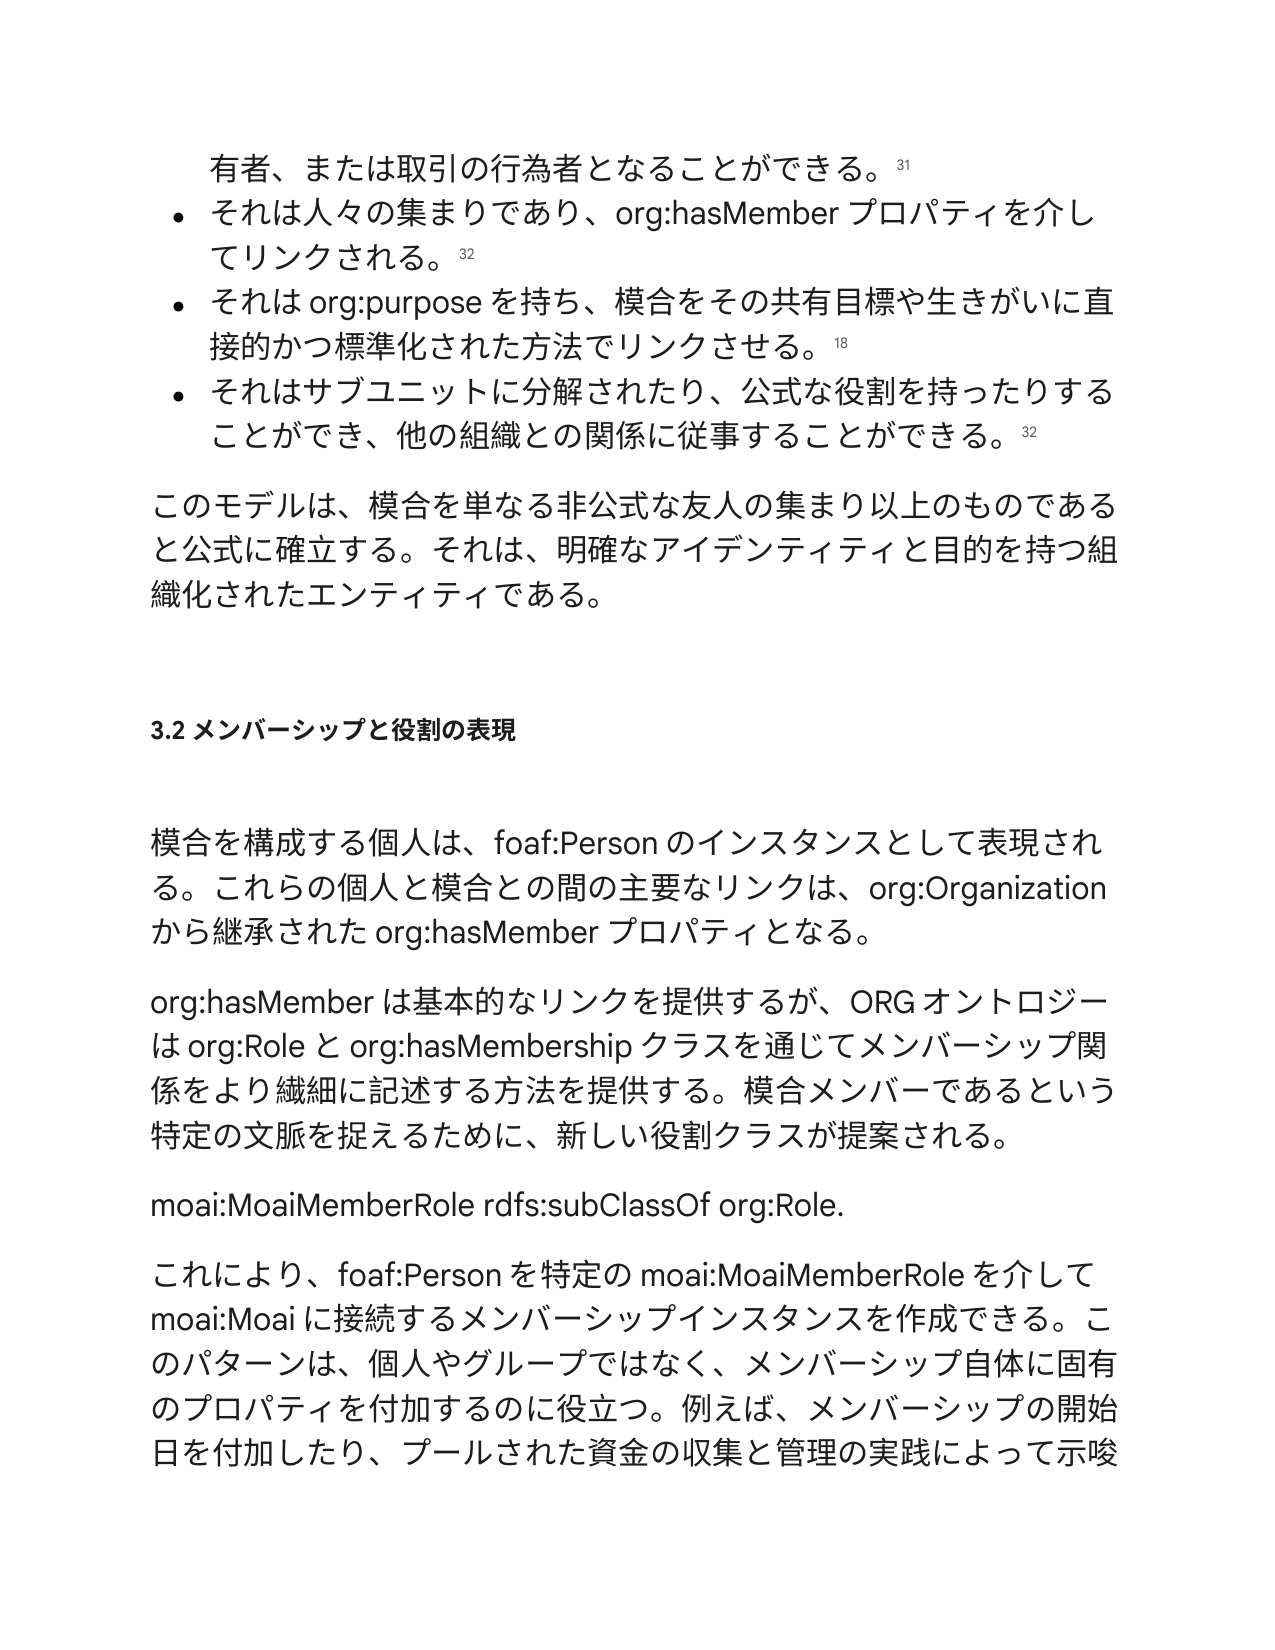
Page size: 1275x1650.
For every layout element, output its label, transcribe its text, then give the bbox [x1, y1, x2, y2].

list それはorg:purposeを持ち、模合をその共有目標や生きがいに直接的かつ標準化された方法でリンクさせる。18 [171, 284, 1125, 367]
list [171, 150, 1125, 189]
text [150, 1256, 1125, 1473]
subtitle 3.2 メンバーシップと役割の表現 [150, 715, 1125, 747]
text org:hasMemberは基本的なリンクを提供するが、ORGオントロジーはorg:Roleとorg:hasMembershipクラスを通じてメンバーシップ関係をより繊細に記述する方法を提供する。模合メンバーであるという特定の文脈を捉えるために、新しい役割クラスが提案される。 [150, 983, 1125, 1156]
text このモデルは、模合を単なる非公式な友人の集まり以上のものであると公式に確立する。それは、明確なアイデンティティと目的を持つ組織化されたエンティティである。 [150, 487, 1125, 615]
text 模合を構成する個人は、foaf:Personのインスタンスとして表現される。これらの個人と模合との間の主要なリンクは、org:Organizationから継承されたorg:hasMemberプロパティとなる。 [150, 824, 1125, 953]
text moai:MoaiMemberRole rdfs:subClassOf org:Role. [150, 1186, 1125, 1226]
list それは人々の集まりであり、org:hasMemberプロパティを介してリンクされる。32 [171, 194, 1125, 278]
list それはサブユニットに分解されたり、公式な役割を持ったりすることができ、他の組織との関係に従事することができる。32 [171, 373, 1125, 457]
